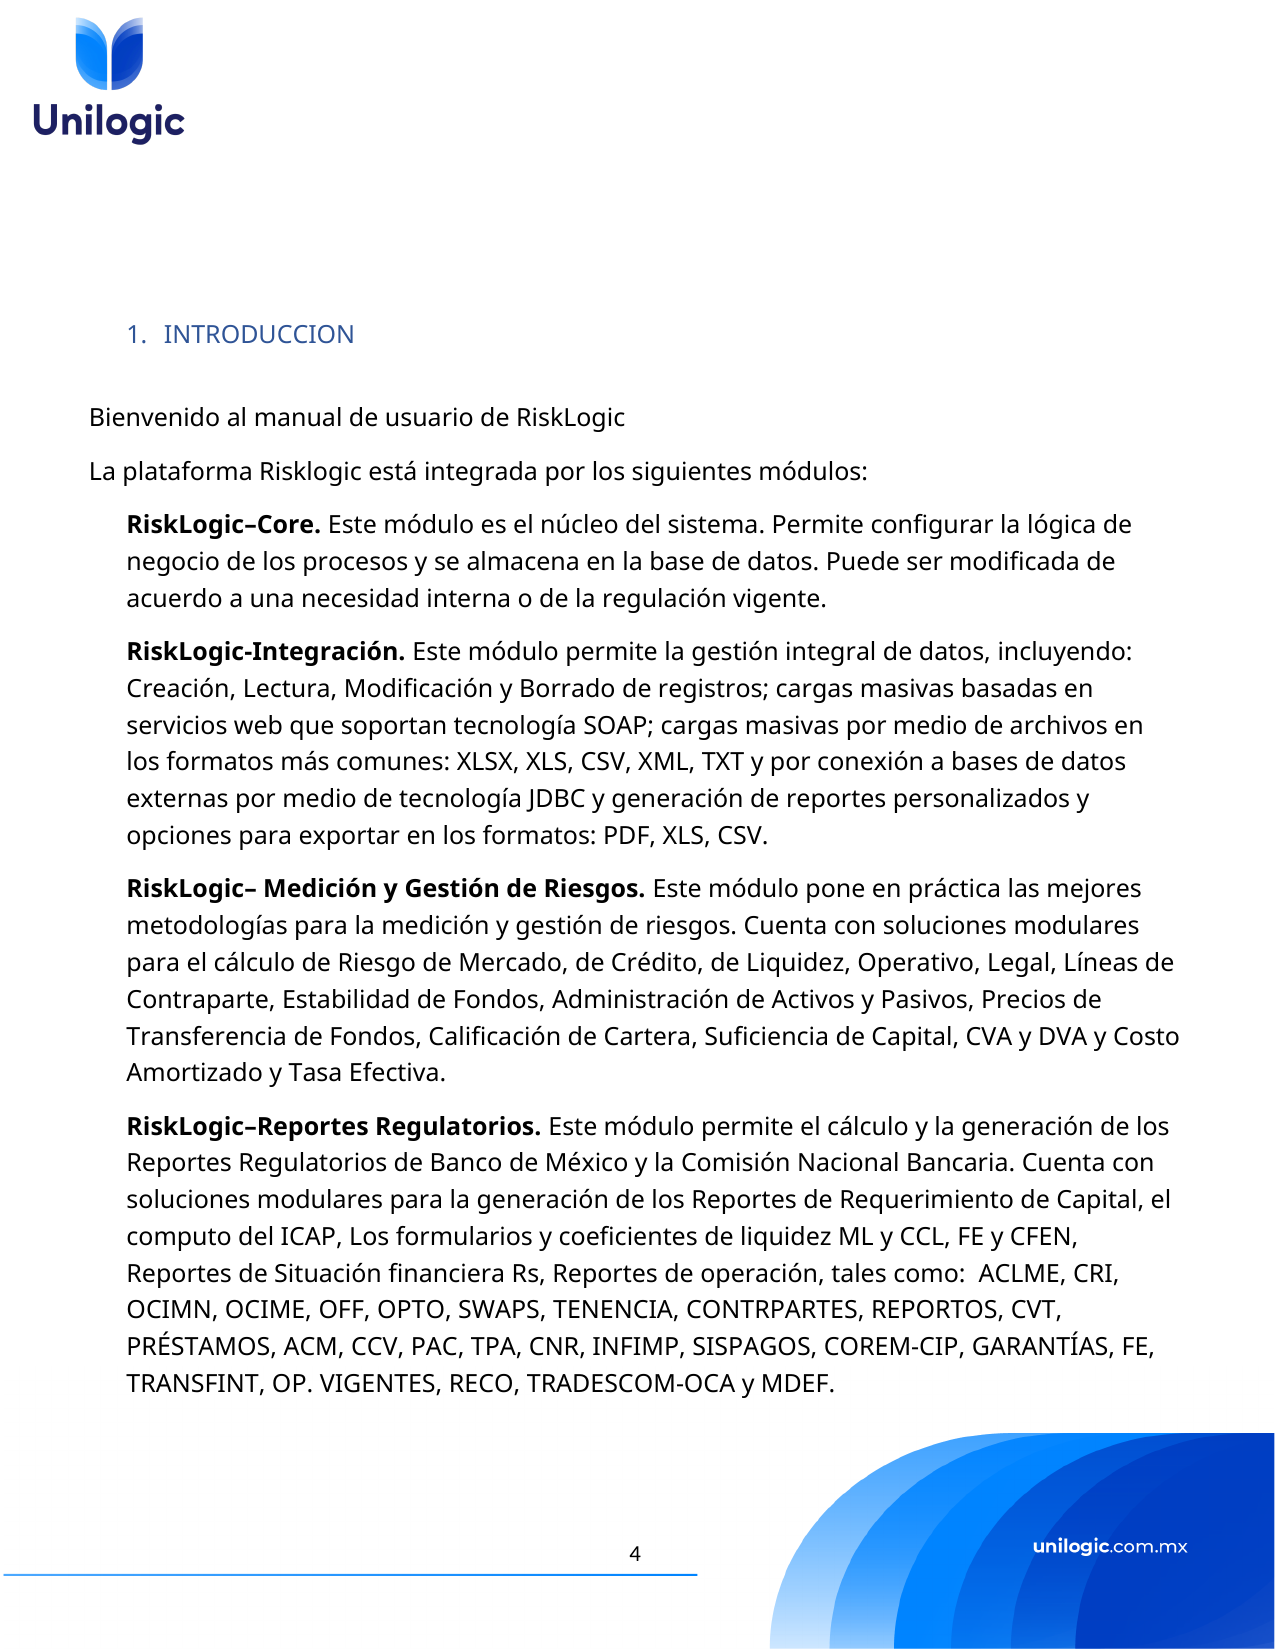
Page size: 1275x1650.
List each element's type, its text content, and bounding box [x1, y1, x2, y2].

text RiskLogic–Core. Este módulo es el núcleo del sistema. Permite configurar la lógica de negocio de los procesos y se almacena en la base de datos. Puede ser modificada de acuerdo a una necesidad interna o de la regulación vigente. [126, 507, 1181, 614]
text RiskLogic-Integración. Este módulo permite la gestión integral de datos, incluyendo: Creación, Lectura, Modificación y Borrado de registros; cargas masivas basadas en servicios web que soportan tecnología SOAP; cargas masivas por medio de archivos en los formatos más comunes: XLSX, XLS, CSV, XML, TXT y por conexión a bases de datos externas por medio de tecnología JDBC y generación de reportes personalizados y opciones para exportar en los formatos: PDF, XLS, CSV. [126, 634, 1181, 852]
text La plataforma Risklogic está integrada por los siguientes módulos: [89, 453, 1181, 487]
subtitle INTRODUCCION [126, 316, 1181, 350]
text RiskLogic–Reportes Regulatorios. Este módulo permite el cálculo y la generación de los Reportes Regulatorios de Banco de México y la Comisión Nacional Bancaria. Cuenta con soluciones modulares para la generación de los Reportes de Requerimiento de Capital, el computo del ICAP, Los formularios y coeficientes de liquidez ML y CCL, FE y CFEN, Reportes de Situación financiera Rs, Reportes de operación, tales como: ACLME, CRI, OCIMN, OCIME, OFF, OPTO, SWAPS, TENENCIA, CONTRPARTES, REPORTOS, CVT, PRÉSTAMOS, ACM, CCV, PAC, TPA, CNR, INFIMP, SISPAGOS, COREM-CIP, GARANTÍAS, FE, TRANSFINT, OP. VIGENTES, RECO, TRADESCOM-OCA y MDEF. [126, 1108, 1181, 1400]
picture [3, 1366, 1275, 1649]
text Bienvenido al manual de usuario de RiskLogic [89, 400, 1181, 434]
picture [25, 9, 192, 151]
text RiskLogic– Medición y Gestión de Riesgos. Este módulo pone en práctica las mejores metodologías para la medición y gestión de riesgos. Cuenta con soluciones modulares para el cálculo de Riesgo de Mercado, de Crédito, de Liquidez, Operativo, Legal, Líneas de Contraparte, Estabilidad de Fondos, Administración de Activos y Pasivos, Precios de Transferencia de Fondos, Calificación de Cartera, Suficiencia de Capital, CVA y DVA y Costo Amortizado y Tasa Efectiva. [126, 871, 1181, 1089]
